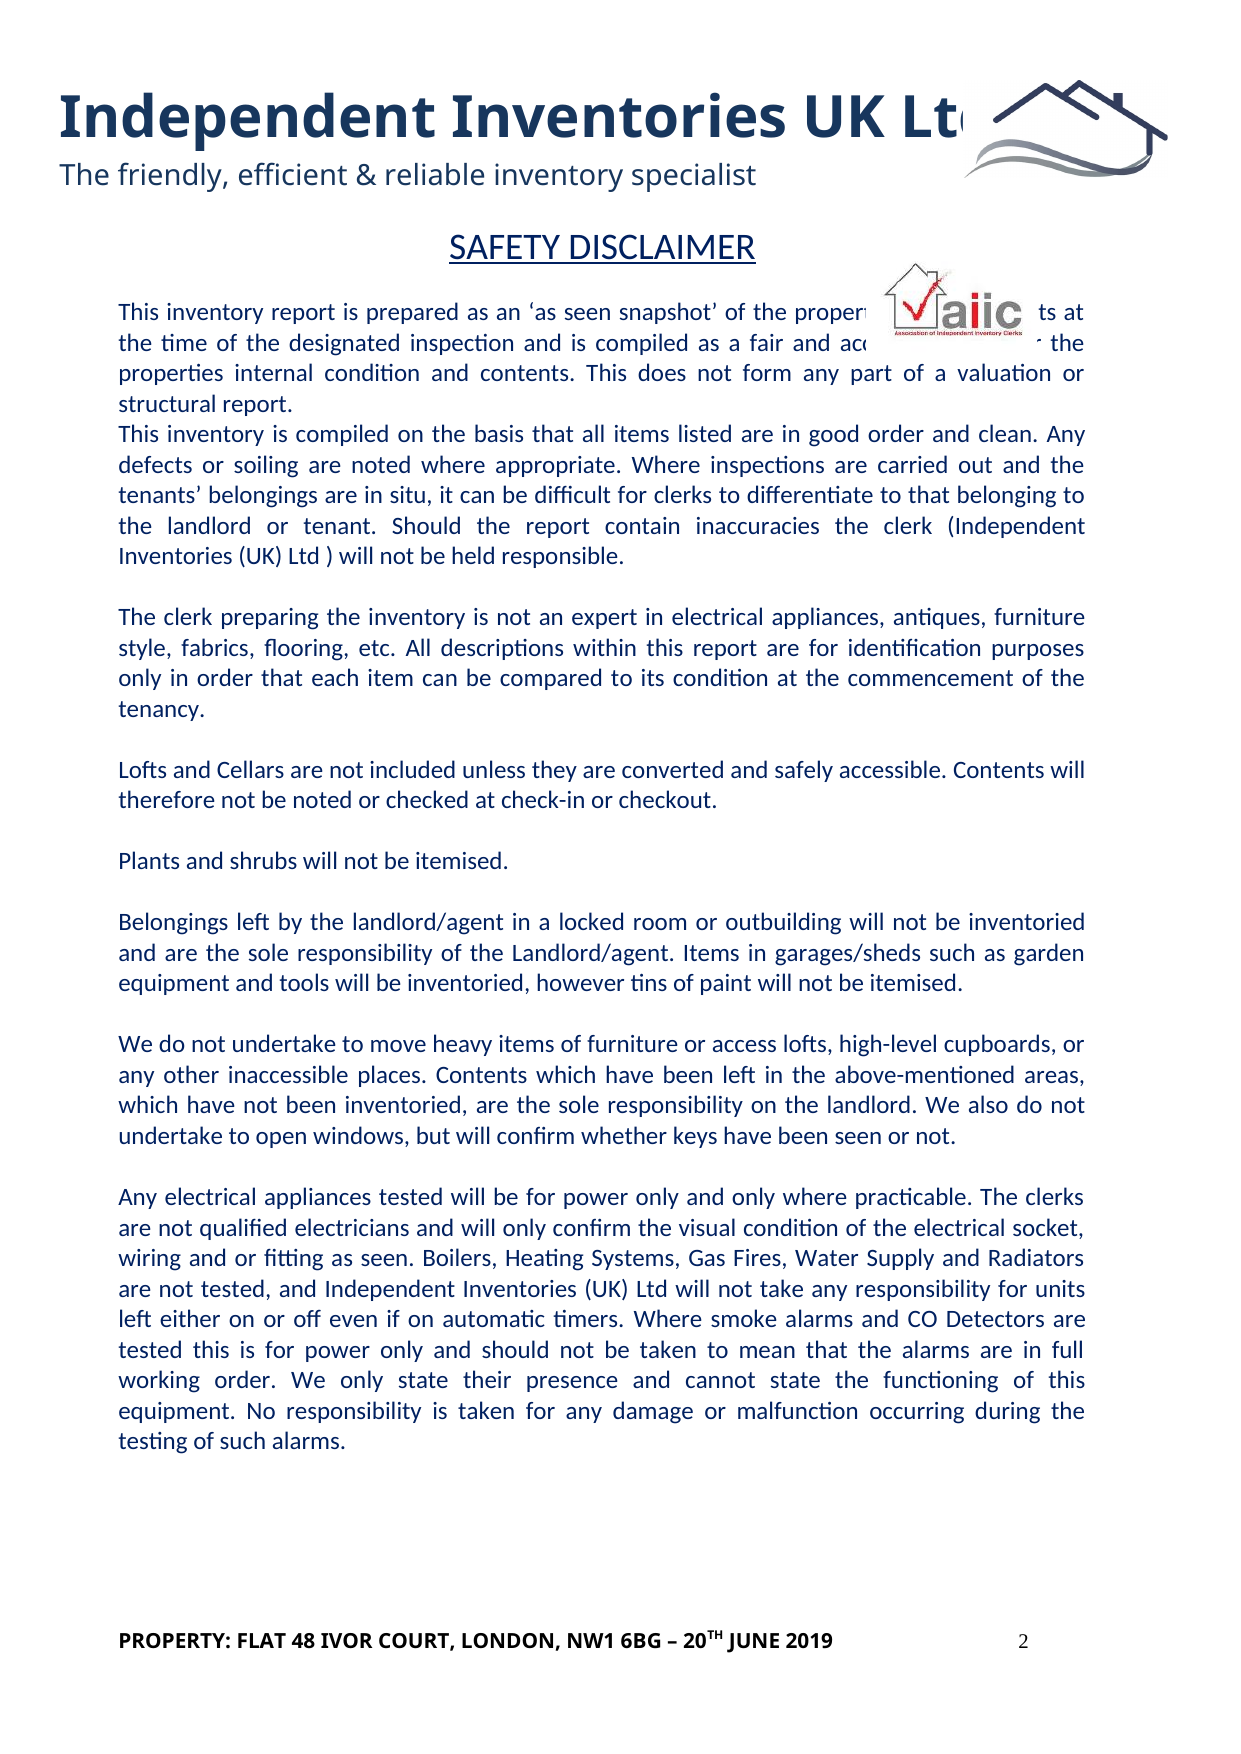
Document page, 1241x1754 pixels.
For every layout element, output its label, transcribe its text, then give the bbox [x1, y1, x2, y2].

text Lofts and Cellars are not included unless they are converted and safely accessible. Contents will therefore not be noted or checked at check-in or checkout. [118, 754, 1087, 815]
text Any electrical appliances tested will be for power only and only where practicable. The clerks are not qualified electricians and will only confirm the visual condition of the electrical socket, wiring and or fitting as seen. Boilers, Heating Systems, Gas Fires, Water Supply and Radiators are not tested, and Independent Inventories (UK) Ltd will not take any responsibility for units left either on or off even if on automatic timers. Where smoke alarms and CO Detectors are tested this is for power only and should not be taken to mean that the alarms are in full working order. We only state their presence and cannot state the functioning of this equipment. No responsibility is taken for any damage or malfunction occurring during the testing of such alarms. [118, 1181, 1087, 1456]
text Safety Disclaimer [118, 223, 1087, 268]
text Belongings left by the landlord/agent in a locked room or outbuilding will not be inventoried and are the sole responsibility of the Landlord/agent. Items in garages/sheds such as garden equipment and tools will be inventoried, however tins of paint will not be itemised. [118, 907, 1087, 998]
text The clerk preparing the inventory is not an expert in electrical appliances, antiques, furniture style, fabrics, flooring, etc. All descriptions within this report are for identification purposes only in order that each item can be compared to its condition at the commencement of the tenancy. [118, 601, 1087, 723]
text This inventory is compiled on the basis that all items listed are in good order and clean. Any defects or soiling are noted where appropriate. Where inspections are carried out and the tenants’ belongings are in situ, it can be difficult for clerks to differentiate to that belonging to the landlord or tenant. Should the report contain inaccuracies the clerk (Independent Inventories (UK) Ltd ) will not be held responsible. [118, 418, 1087, 571]
text This inventory report is prepared as an ‘as seen snapshot’ of the property and its contents at the time of the designated inspection and is compiled as a fair and accurate record for the properties internal condition and contents. This does not form any part of a valuation or structural report. [118, 296, 1087, 418]
text We do not undertake to move heavy items of furniture or access lofts, high-level cupboards, or any other inaccessible places. Contents which have been left in the above-mentioned areas, which have not been inventoried, are the sole responsibility on the landlord. We also do not undertake to open windows, but will confirm whether keys have been seen or not. [118, 1029, 1087, 1151]
picture [962, 80, 1168, 178]
picture [866, 245, 1038, 354]
text Plants and shrubs will not be itemised. [118, 846, 1087, 876]
